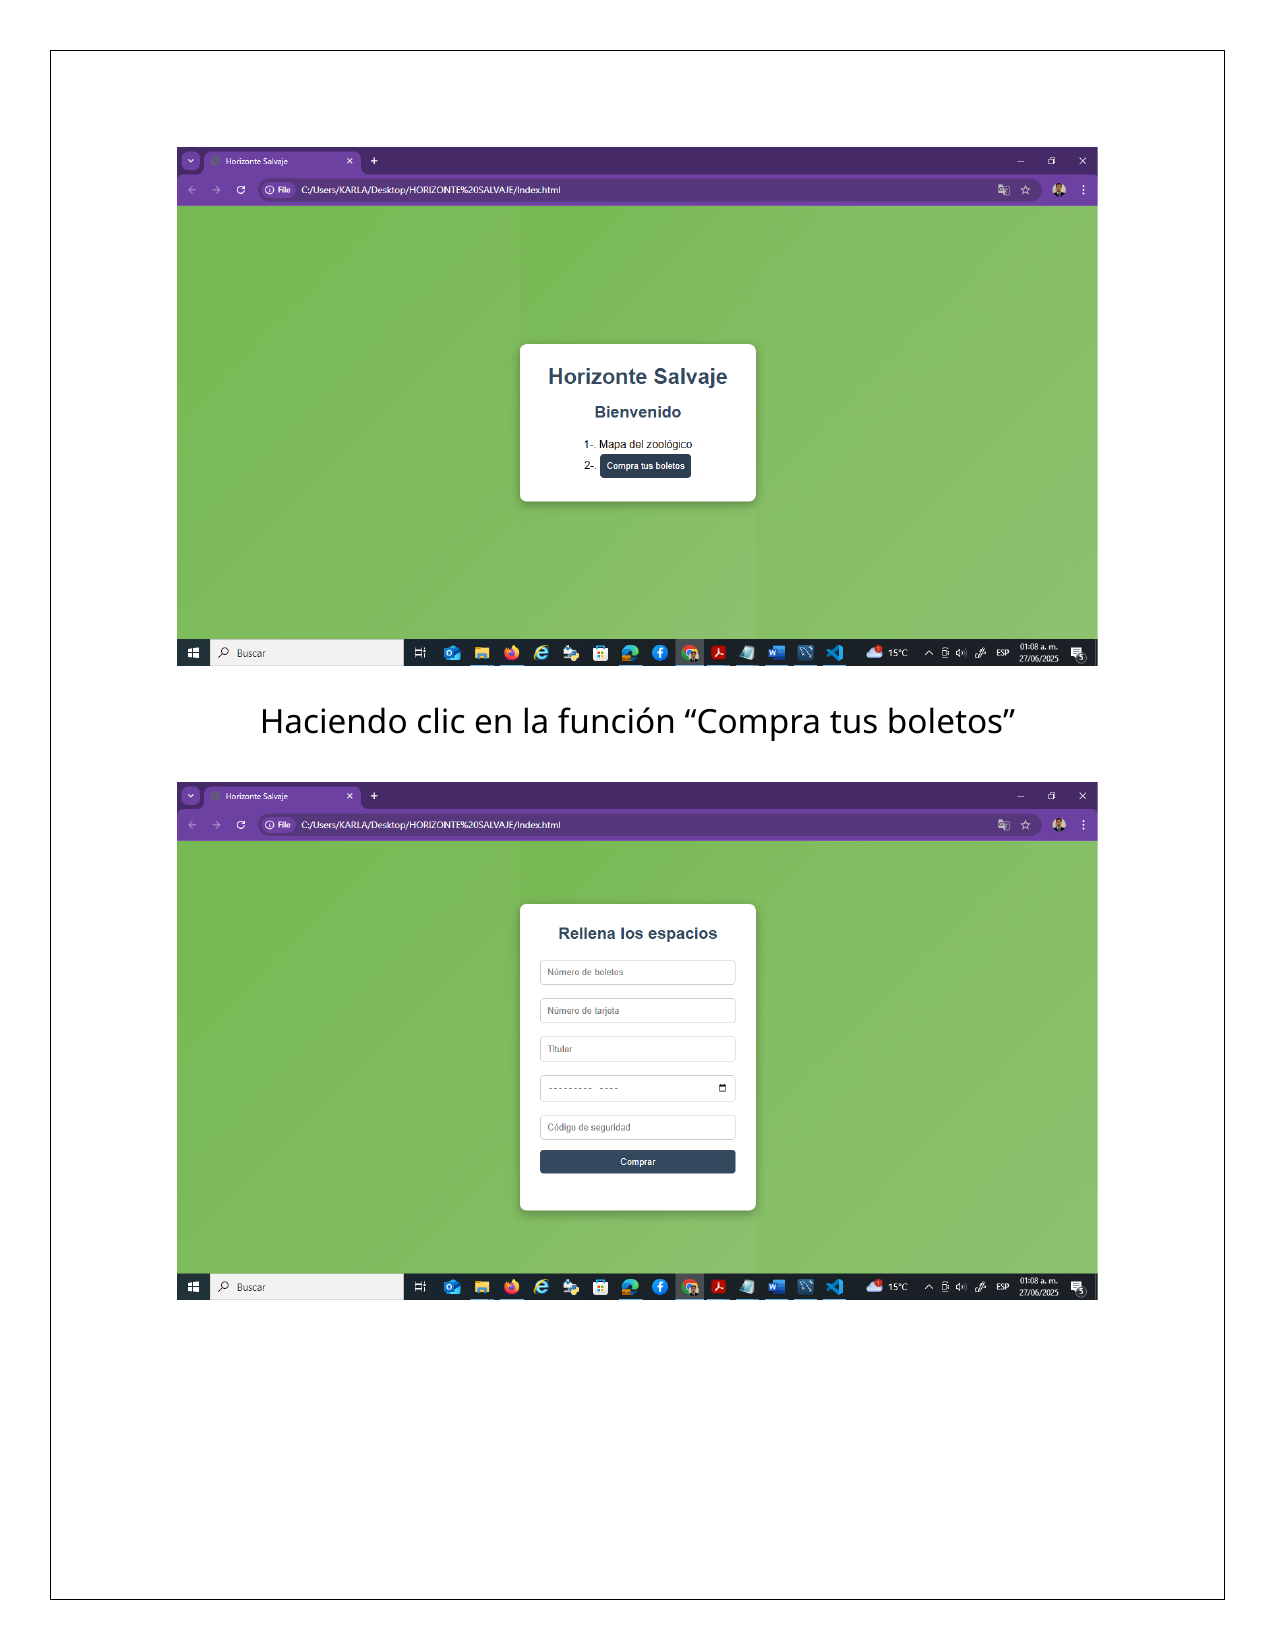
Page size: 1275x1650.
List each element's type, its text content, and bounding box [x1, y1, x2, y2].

picture [177, 782, 1098, 1300]
picture [177, 147, 1098, 666]
text Haciendo clic en la función “Compra tus boletos” [177, 697, 1098, 743]
